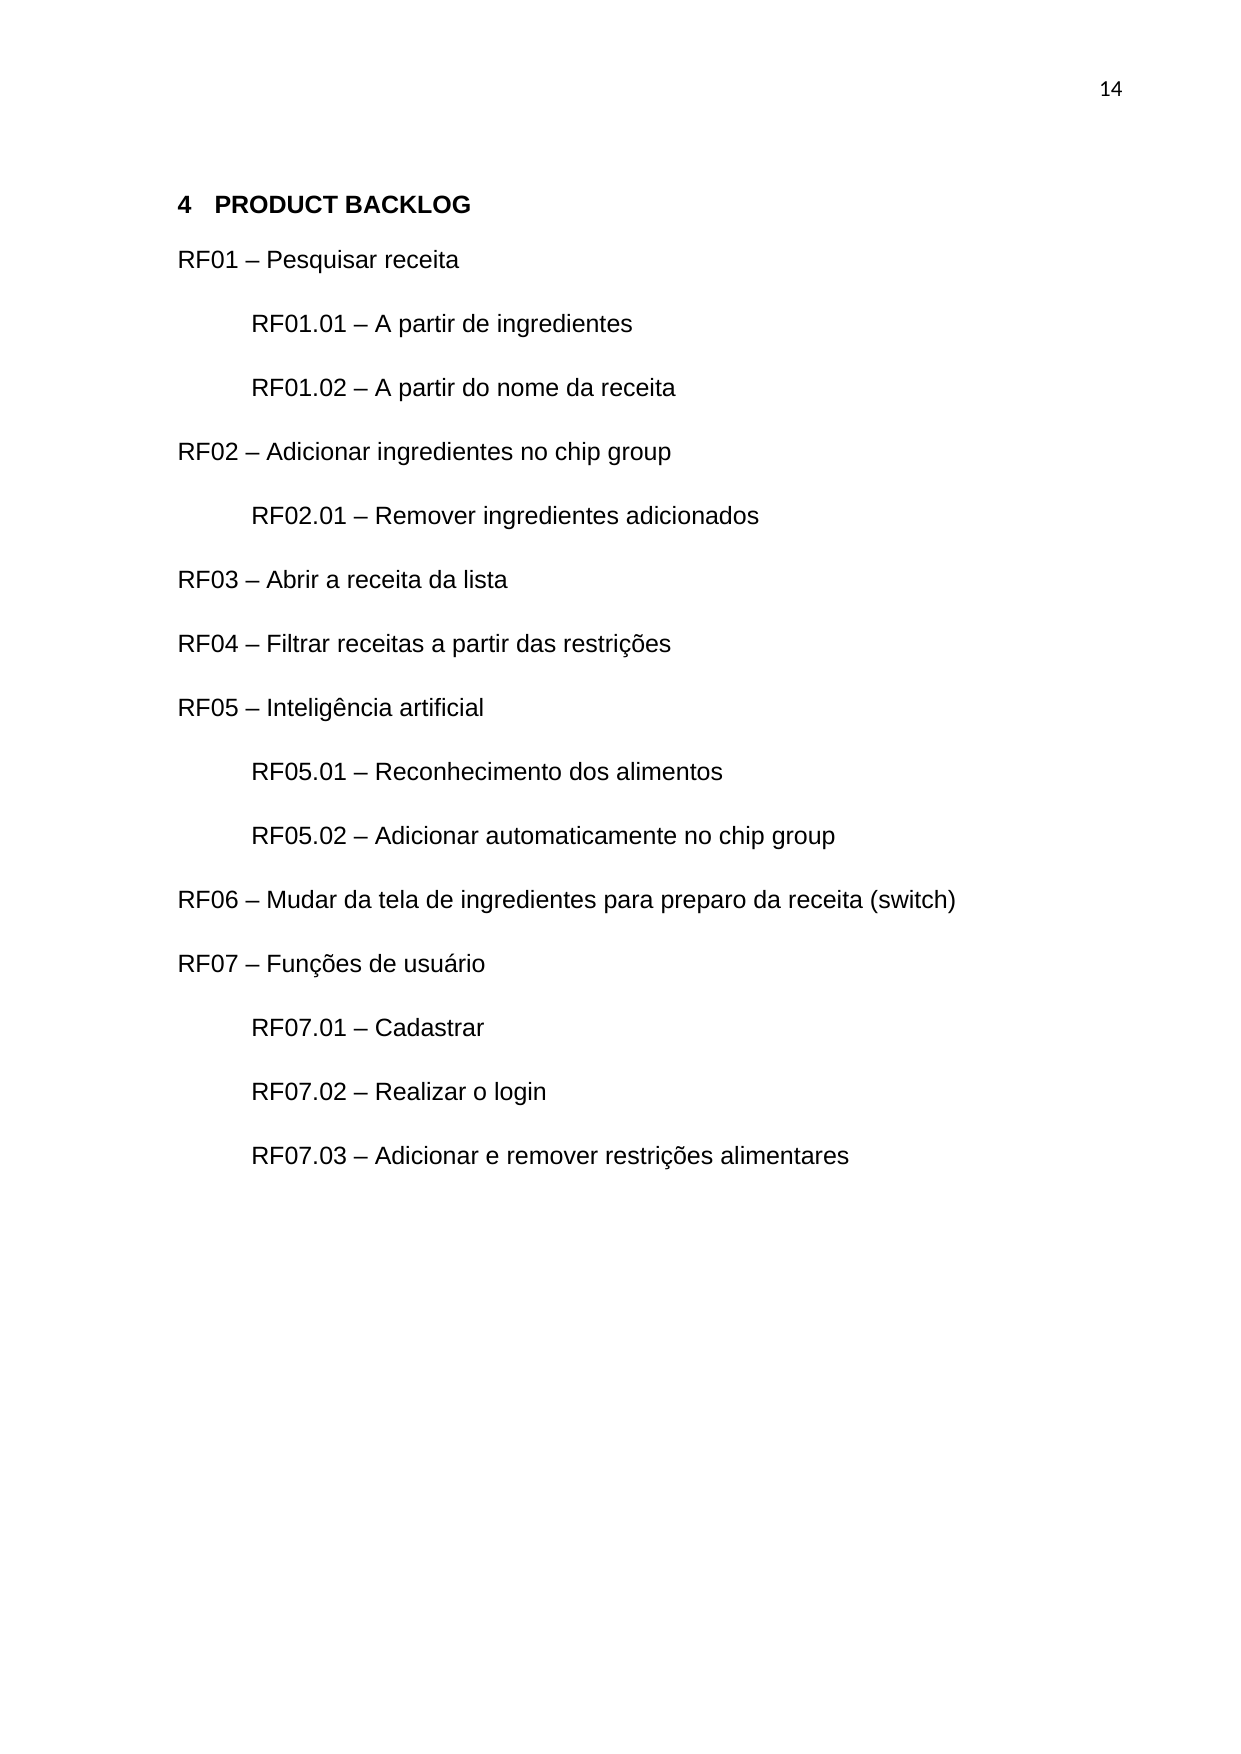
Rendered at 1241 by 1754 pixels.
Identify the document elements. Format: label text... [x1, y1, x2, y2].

text RF01.02 – A partir do nome da receita [177, 373, 1122, 402]
text RF06 – Mudar da tela de ingredientes para preparo da receita (switch) [177, 885, 1122, 914]
text RF07.01 – Cadastrar [177, 1013, 1122, 1042]
text RF02.01 – Remover ingredientes adicionados [177, 501, 1122, 530]
text RF01 – Pesquisar receita [177, 245, 1122, 274]
text RF01.01 – A partir de ingredientes [177, 309, 1122, 338]
text RF05 – Inteligência artificial [177, 693, 1122, 722]
text RF07.03 – Adicionar e remover restrições alimentares [177, 1141, 1122, 1169]
text RF04 – Filtrar receitas a partir das restrições [177, 629, 1122, 658]
text RF05.02 – Adicionar automaticamente no chip group [177, 821, 1122, 850]
text RF02 – Adicionar ingredientes no chip group [177, 437, 1122, 466]
text RF07 – Funções de usuário [177, 949, 1122, 978]
text RF07.02 – Realizar o login [177, 1077, 1122, 1106]
text RF05.01 – Reconhecimento dos alimentos [177, 757, 1122, 786]
text RF03 – Abrir a receita da lista [177, 565, 1122, 594]
subtitle PRODUCT BACKLOG [177, 190, 1122, 218]
